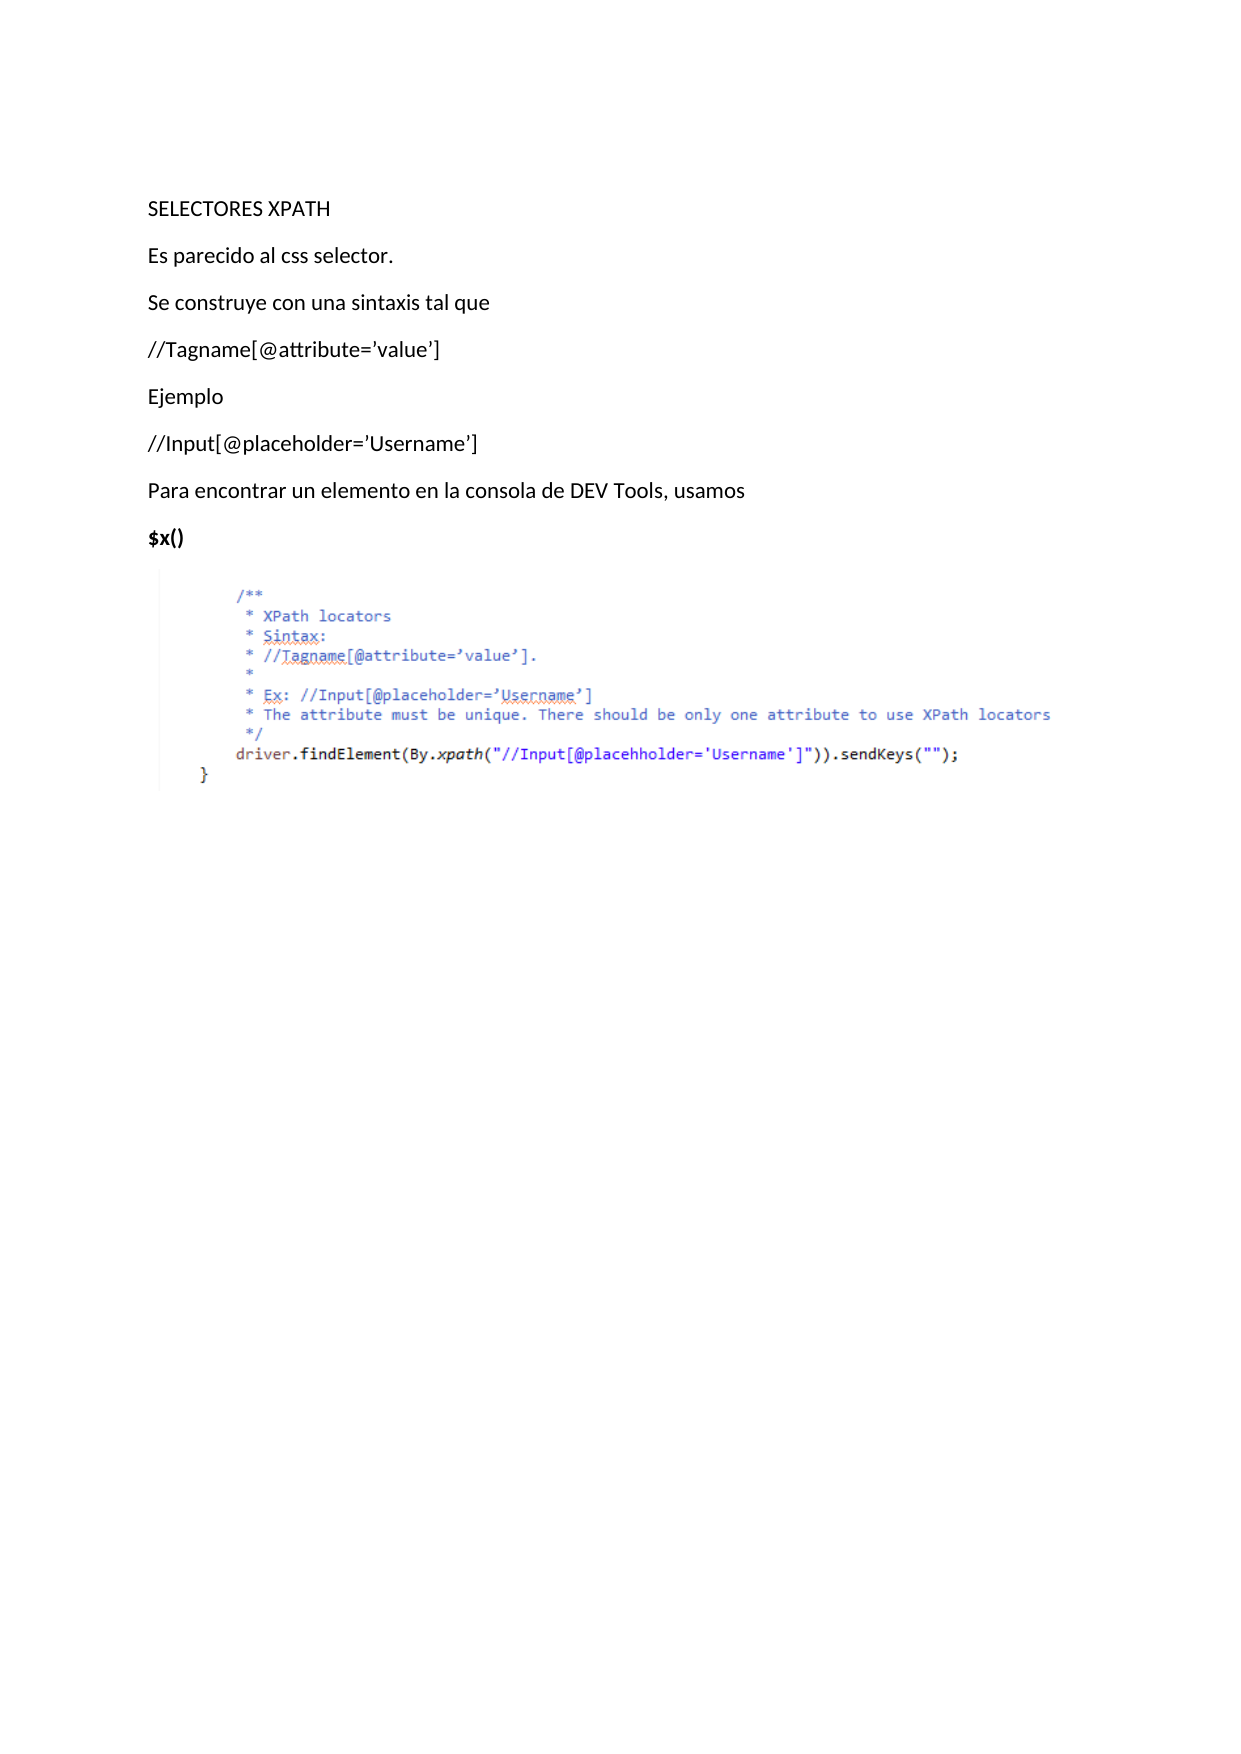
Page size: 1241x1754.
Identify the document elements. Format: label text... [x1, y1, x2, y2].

picture [147, 569, 1093, 791]
text Ejemplo [148, 382, 1093, 410]
text SELECTORES XPATH [148, 194, 1093, 222]
text Para encontrar un elemento en la consola de DEV Tools, usamos [148, 476, 1093, 504]
text //Input[@placeholder=’Username’] [148, 429, 1093, 457]
text Es parecido al css selector. [148, 241, 1093, 269]
text Se construye con una sintaxis tal que [148, 288, 1093, 316]
text //Tagname[@attribute=’value’] [148, 335, 1093, 363]
text $x() [148, 523, 1093, 551]
